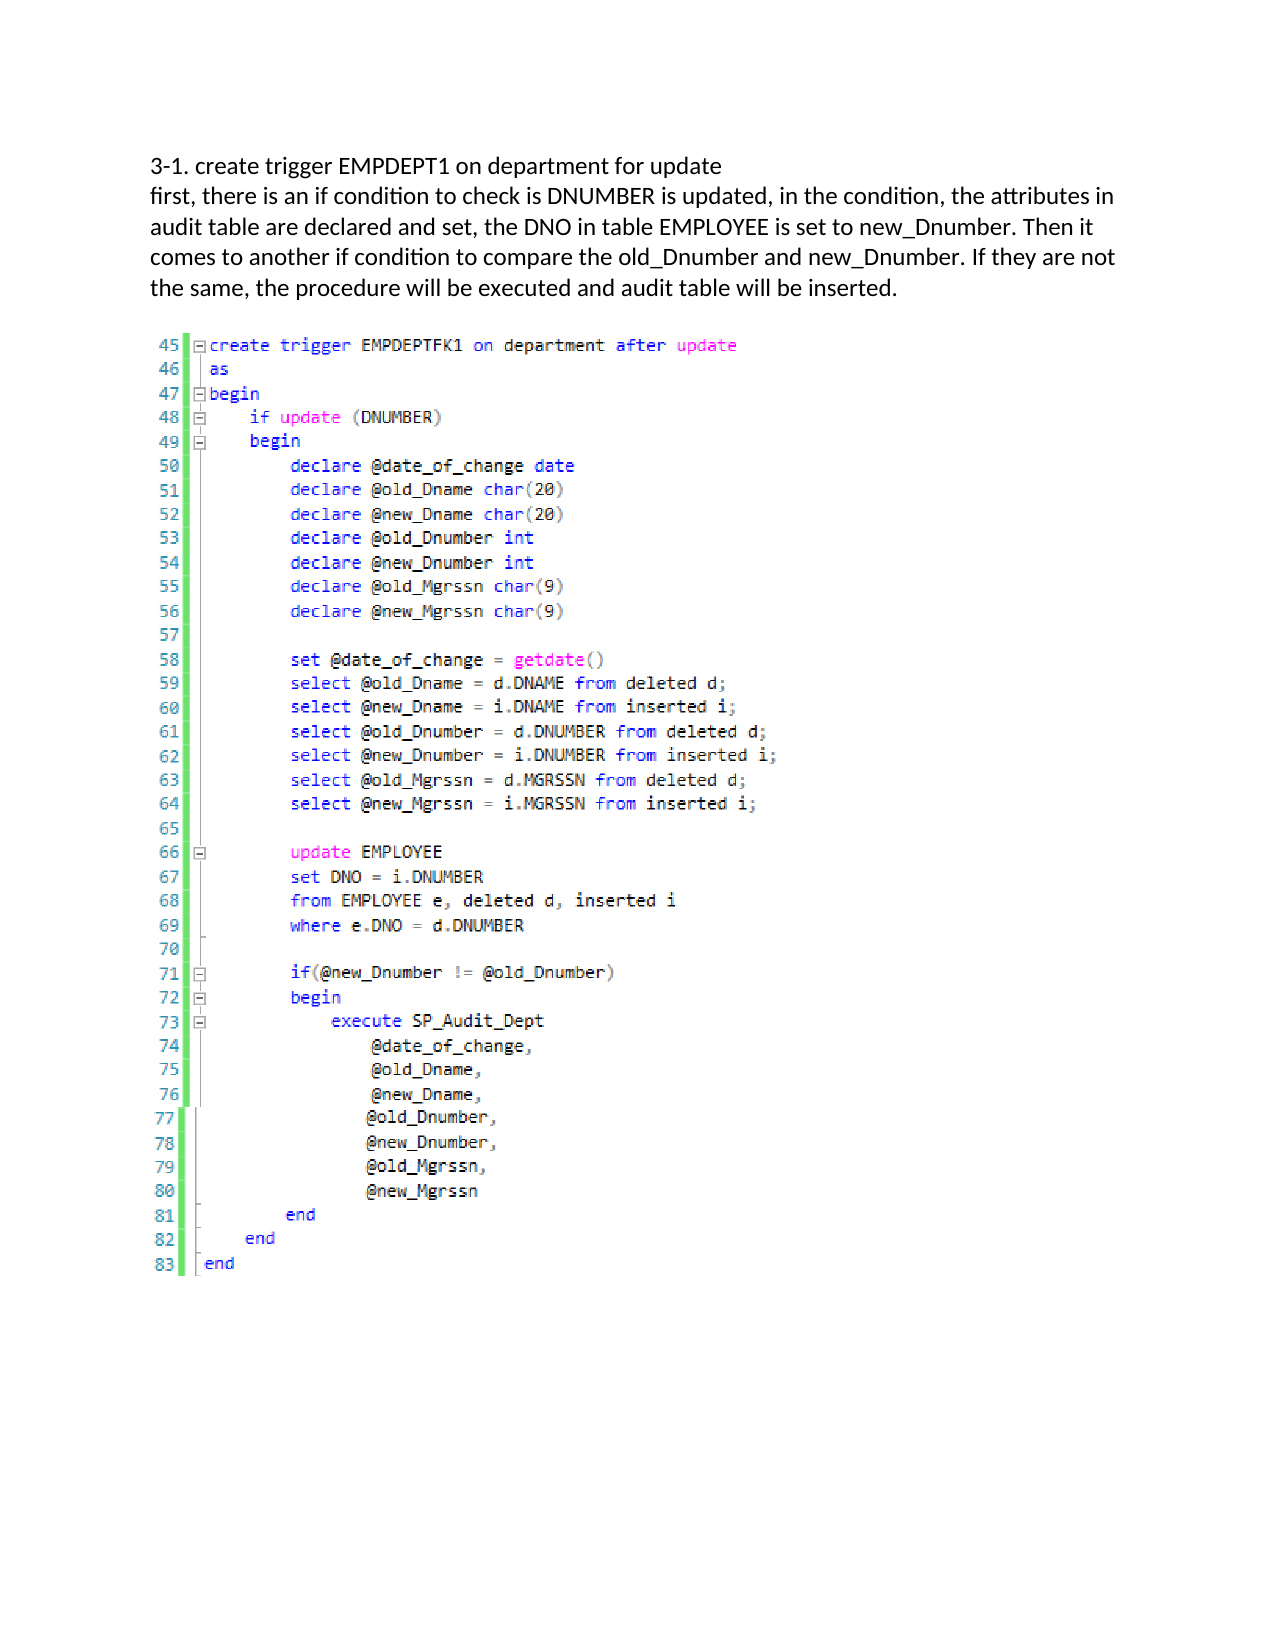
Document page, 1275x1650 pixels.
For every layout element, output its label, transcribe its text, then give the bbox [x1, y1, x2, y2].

text first, there is an if condition to check is DNUMBER is updated, in the condition, the attributes in audit table are declared and set, the DNO in table EMPLOYEE is set to new_Dnumber. Then it comes to another if condition to compare the old_Dnumber and new_Dnumber. If they are not the same, the procedure will be executed and audit table will be inserted. [150, 181, 1125, 303]
picture [150, 333, 786, 1276]
text 3-1. create trigger EMPDEPT1 on department for update [150, 150, 1125, 181]
